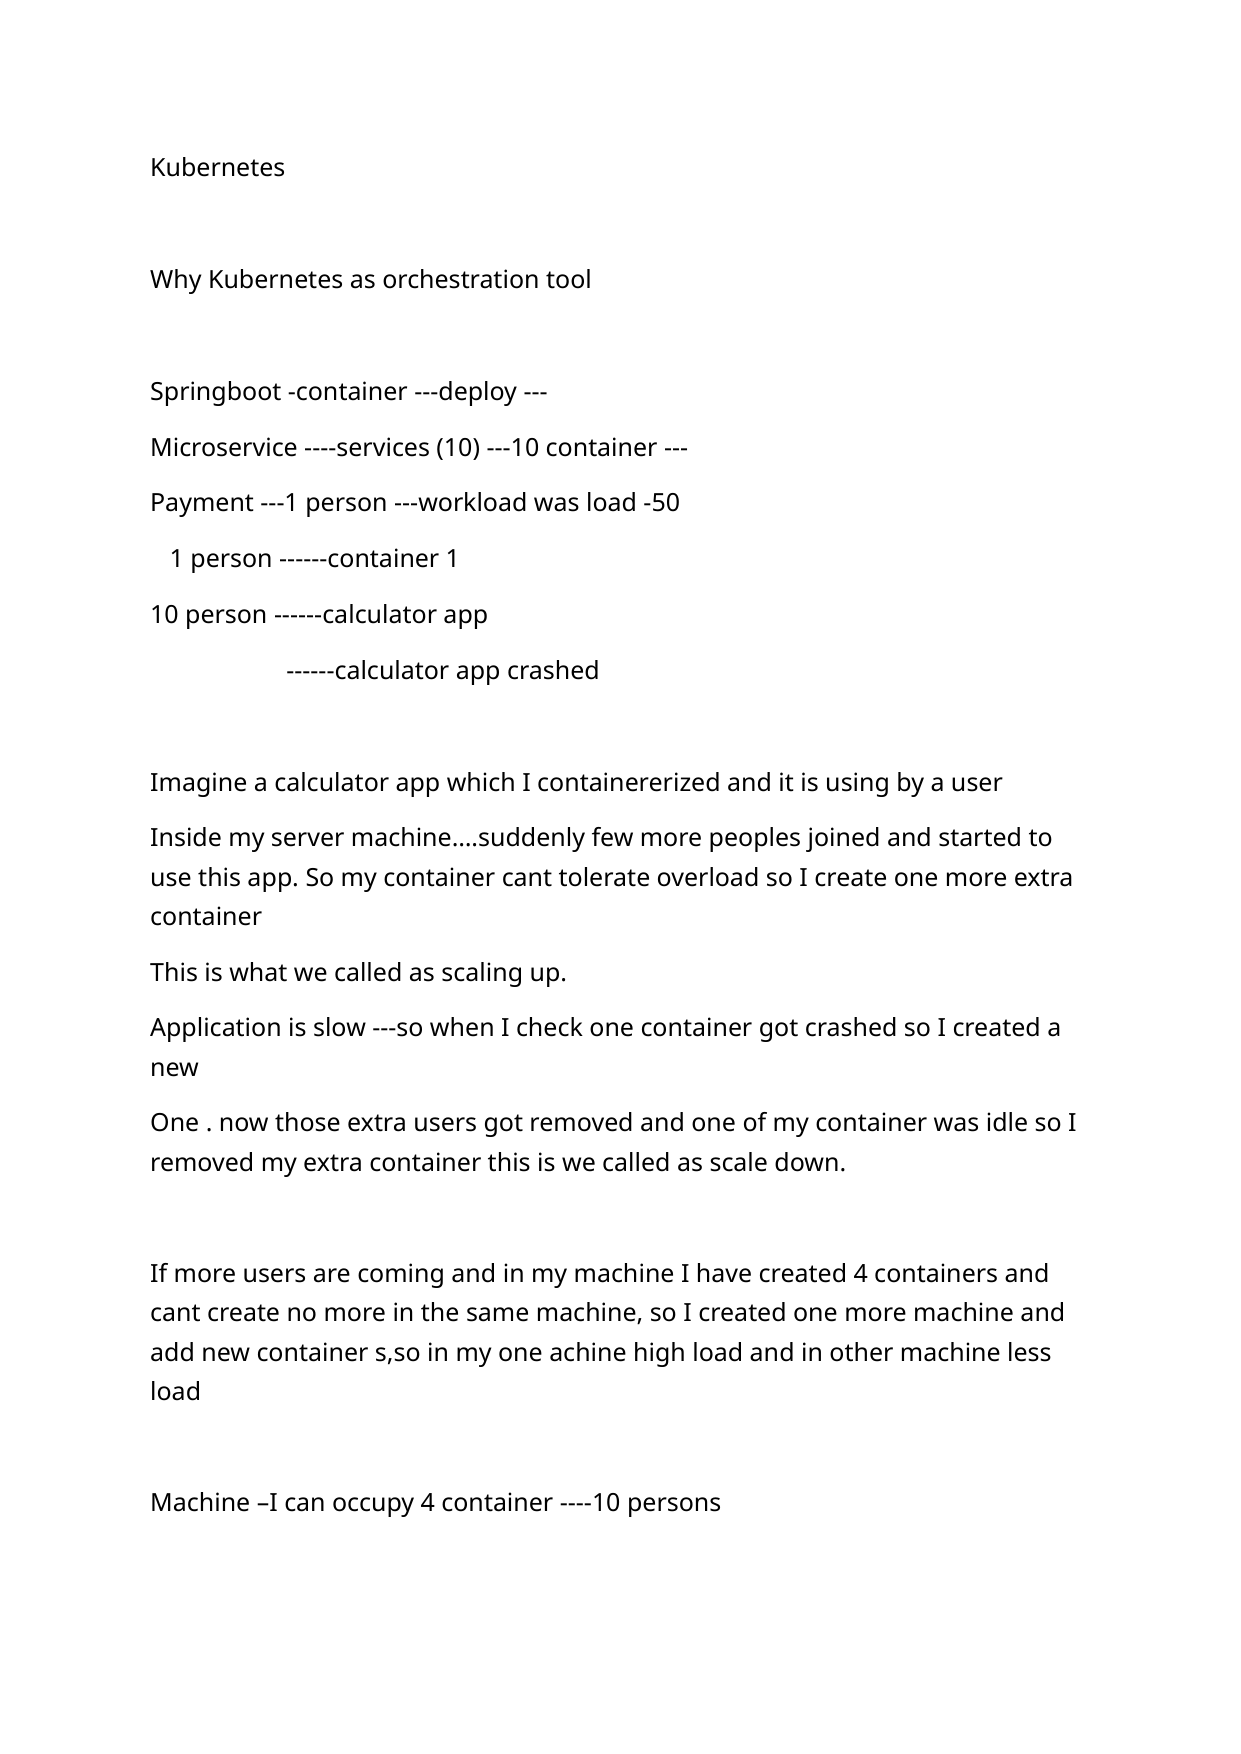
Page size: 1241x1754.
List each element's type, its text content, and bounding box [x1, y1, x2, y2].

text Microservice ----services (10) ---10 container --- [150, 429, 1090, 463]
text Inside my server machine….suddenly few more peoples joined and started to use this app. So my container cant tolerate overload so I create one more extra container [150, 820, 1090, 932]
text One . now those extra users got removed and one of my container was idle so I removed my extra container this is we called as scale down. [150, 1105, 1090, 1178]
text 10 person ------calculator app [150, 597, 1090, 631]
text ------calculator app crashed [150, 652, 1090, 687]
text This is what we called as scaling up. [150, 954, 1090, 988]
text If more users are coming and in my machine I have created 4 containers and cant create no more in the same machine, so I created one more machine and add new container s,so in my one achine high load and in other machine less load [150, 1256, 1090, 1407]
text Application is slow ---so when I check one container got crashed so I created a new [150, 1010, 1090, 1083]
text Kubernetes [150, 150, 1090, 184]
text Springboot -container ---deploy --- [150, 373, 1090, 407]
text Payment ---1 person ---workload was load -50 [150, 485, 1090, 519]
text Imagine a calculator app which I containererized and it is using by a user [150, 764, 1090, 798]
text 1 person ------container 1 [150, 541, 1090, 575]
text Why Kubernetes as orchestration tool [150, 262, 1090, 296]
text Machine –I can occupy 4 container ----10 persons [150, 1485, 1090, 1519]
